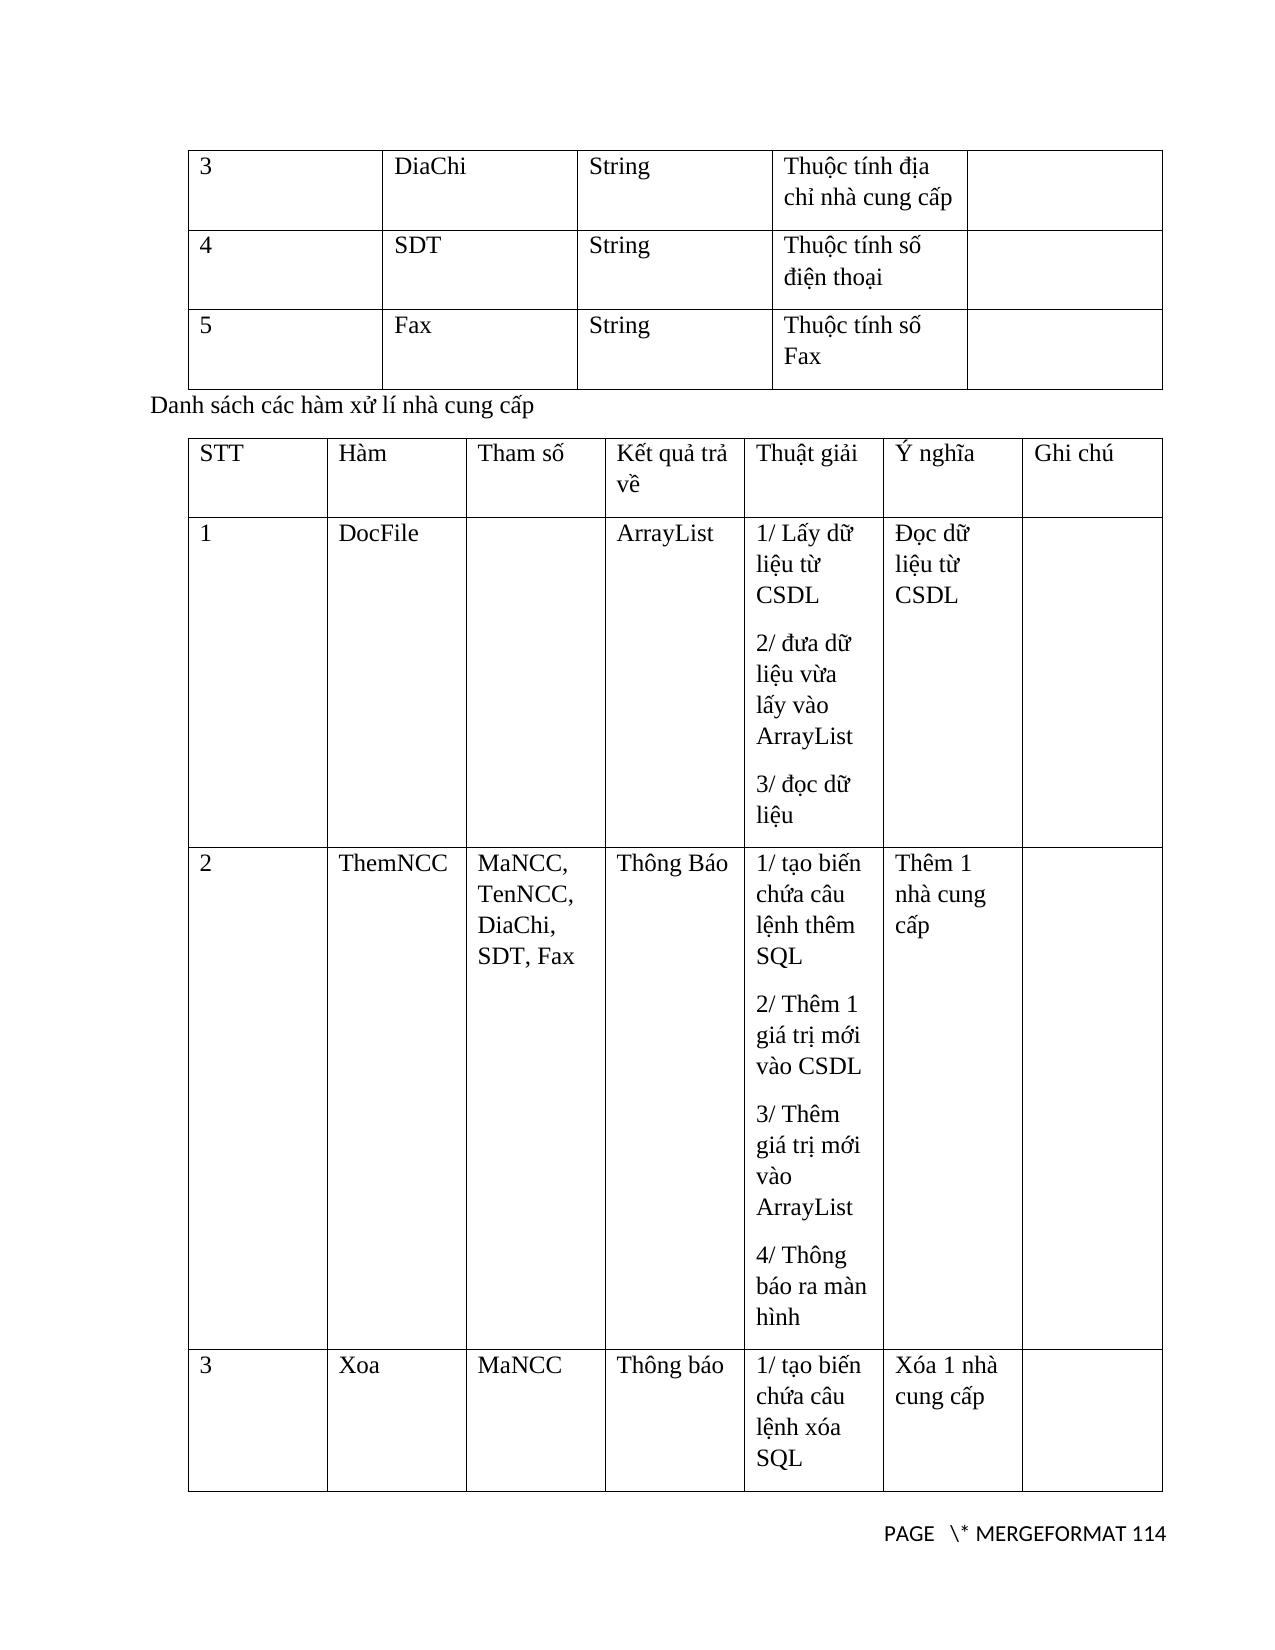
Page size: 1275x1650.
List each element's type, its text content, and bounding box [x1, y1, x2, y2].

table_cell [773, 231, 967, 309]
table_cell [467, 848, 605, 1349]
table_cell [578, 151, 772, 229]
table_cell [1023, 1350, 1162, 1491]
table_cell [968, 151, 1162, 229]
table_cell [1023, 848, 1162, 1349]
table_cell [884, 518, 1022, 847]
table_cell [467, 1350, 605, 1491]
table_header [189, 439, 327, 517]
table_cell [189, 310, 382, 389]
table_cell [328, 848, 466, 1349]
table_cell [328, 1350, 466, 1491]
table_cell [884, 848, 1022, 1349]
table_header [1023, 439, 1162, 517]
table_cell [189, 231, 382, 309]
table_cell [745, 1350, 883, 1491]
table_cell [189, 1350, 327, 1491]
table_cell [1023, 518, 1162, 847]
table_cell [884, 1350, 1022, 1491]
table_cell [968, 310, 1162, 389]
text Danh sách các hàm xử lí nhà cung cấp [150, 390, 1167, 418]
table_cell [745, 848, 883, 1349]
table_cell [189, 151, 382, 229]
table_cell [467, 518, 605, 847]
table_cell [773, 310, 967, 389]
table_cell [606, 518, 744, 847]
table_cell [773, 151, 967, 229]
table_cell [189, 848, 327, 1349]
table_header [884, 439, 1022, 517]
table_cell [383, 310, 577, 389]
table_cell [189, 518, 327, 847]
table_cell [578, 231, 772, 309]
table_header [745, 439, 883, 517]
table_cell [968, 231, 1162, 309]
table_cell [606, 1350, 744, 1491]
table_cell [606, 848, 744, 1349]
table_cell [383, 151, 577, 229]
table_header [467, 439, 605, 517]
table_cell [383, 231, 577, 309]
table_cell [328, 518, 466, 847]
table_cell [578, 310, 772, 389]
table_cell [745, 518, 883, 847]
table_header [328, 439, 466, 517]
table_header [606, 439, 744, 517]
